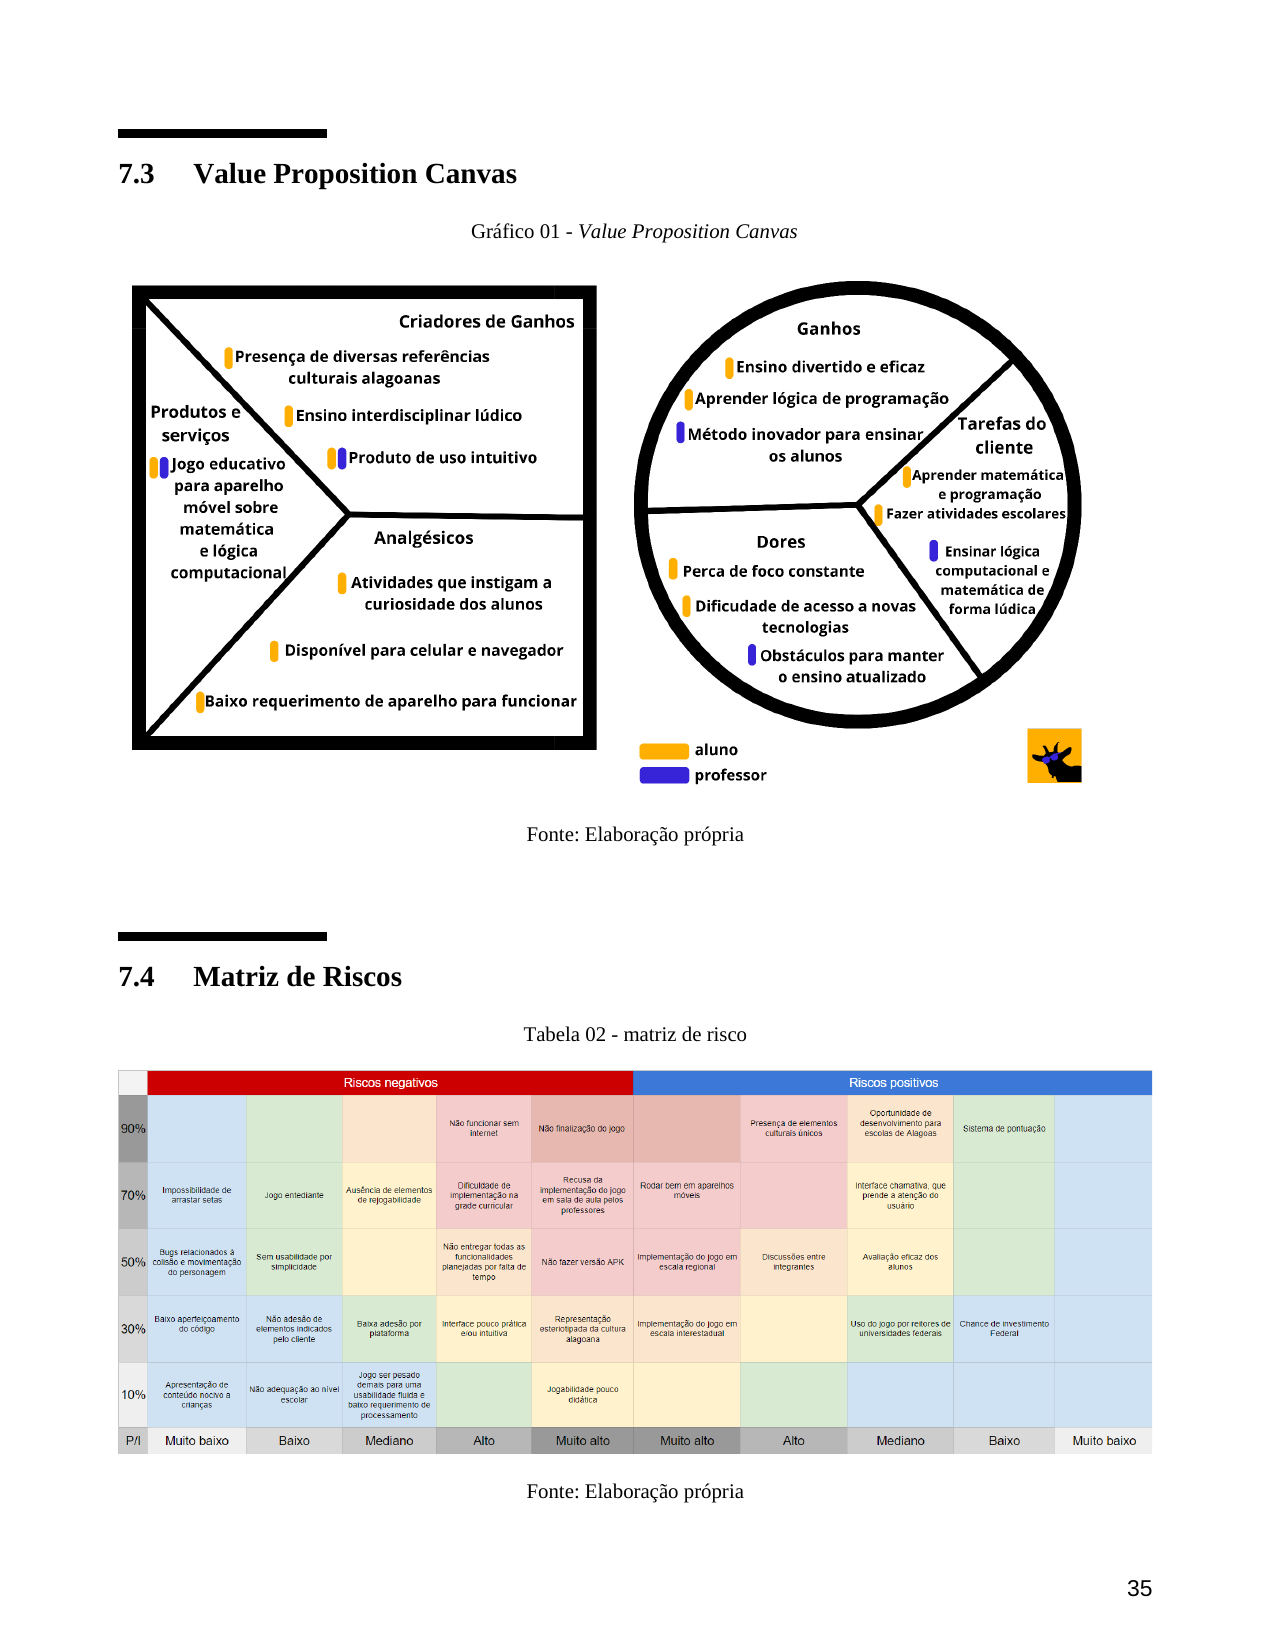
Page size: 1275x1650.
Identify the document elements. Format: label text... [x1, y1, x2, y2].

picture [118, 1070, 1153, 1454]
text Tabela 02 - matriz de risco [118, 1022, 1152, 1046]
text Fonte: Elaboração própria [118, 822, 1152, 846]
text Gráfico 01 - Value Proposition Canvas [118, 219, 1152, 243]
text Fonte: Elaboração própria [118, 1479, 1152, 1503]
picture [118, 267, 1095, 797]
list Matriz de Riscos [118, 959, 1152, 992]
list Value Proposition Canvas [118, 156, 1152, 189]
